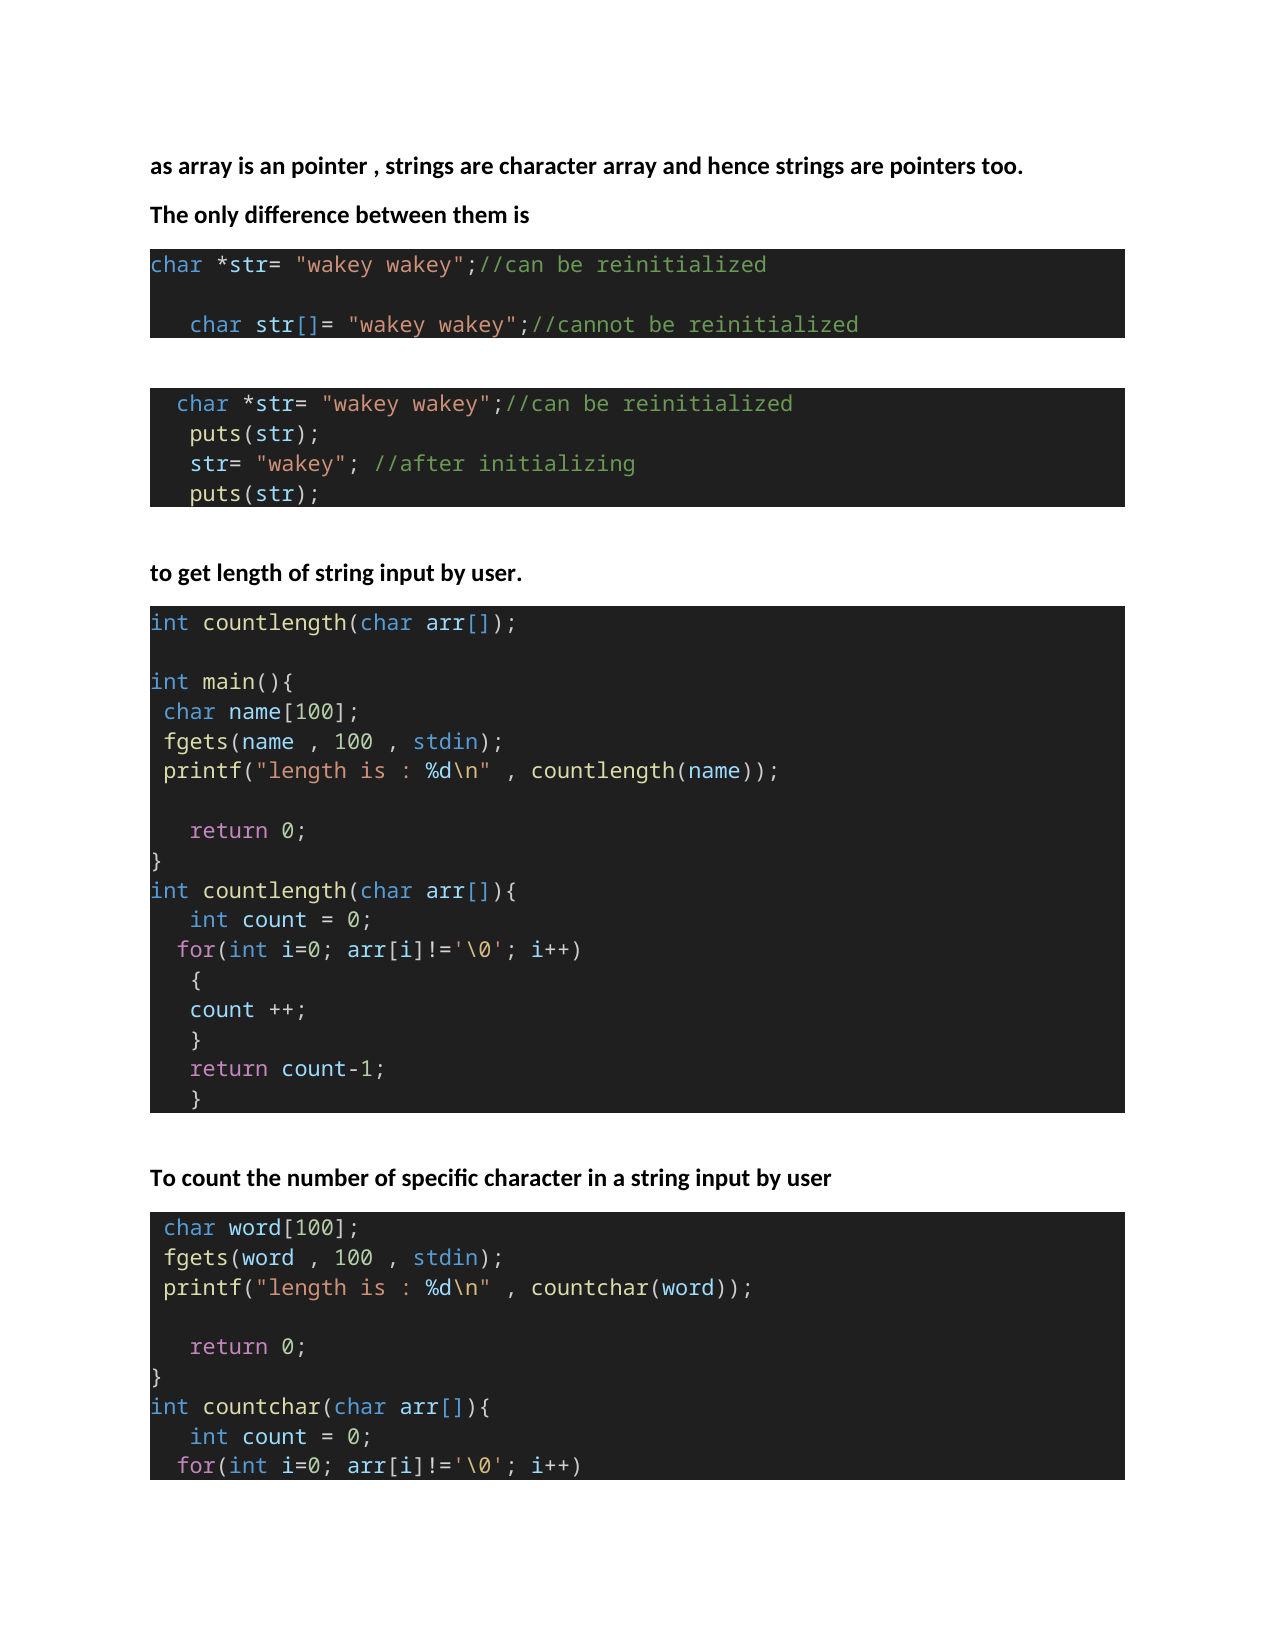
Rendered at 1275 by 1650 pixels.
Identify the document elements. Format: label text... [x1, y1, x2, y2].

text for(int i=0; arr[i]!='\0'; i++) [150, 1450, 1125, 1480]
text fgets(word , 100 , stdin); [150, 1242, 1125, 1272]
text printf("length is : %d\n" , countchar(word)); [150, 1272, 1125, 1301]
text } [150, 1023, 1125, 1053]
text int countlength(char arr[]){ [150, 874, 1125, 904]
text for(int i=0; arr[i]!='\0'; i++) [150, 934, 1125, 964]
text To count the number of specific character in a string input by user [150, 1162, 1125, 1193]
text return 0; [150, 815, 1125, 845]
text The only difference between them is [150, 199, 1125, 230]
text char str[]= "wakey wakey";//cannot be reinitialized [150, 309, 1125, 338]
text int countchar(char arr[]){ [150, 1391, 1125, 1421]
text puts(str); [150, 477, 1125, 507]
text to get length of string input by user. [150, 557, 1125, 587]
text int main(){ [150, 666, 1125, 696]
text str= "wakey"; //after initializing [150, 448, 1125, 477]
text puts(str); [150, 418, 1125, 448]
text char word[100]; [150, 1212, 1125, 1242]
text } [150, 845, 1125, 874]
text } [150, 1361, 1125, 1391]
text fgets(name , 100 , stdin); [150, 726, 1125, 755]
text char *str= "wakey wakey";//can be reinitialized [150, 388, 1125, 418]
text char name[100]; [150, 696, 1125, 726]
text count ++; [150, 994, 1125, 1023]
text int countlength(char arr[]); [150, 606, 1125, 636]
text return 0; [150, 1331, 1125, 1361]
text int count = 0; [150, 904, 1125, 934]
text int count = 0; [150, 1421, 1125, 1450]
text printf("length is : %d\n" , countlength(name)); [150, 755, 1125, 785]
text { [150, 964, 1125, 994]
text char *str= "wakey wakey";//can be reinitialized [150, 249, 1125, 279]
text } [150, 1083, 1125, 1113]
text as array is an pointer , strings are character array and hence strings are pointers too. [150, 150, 1125, 181]
text return count-1; [150, 1053, 1125, 1083]
